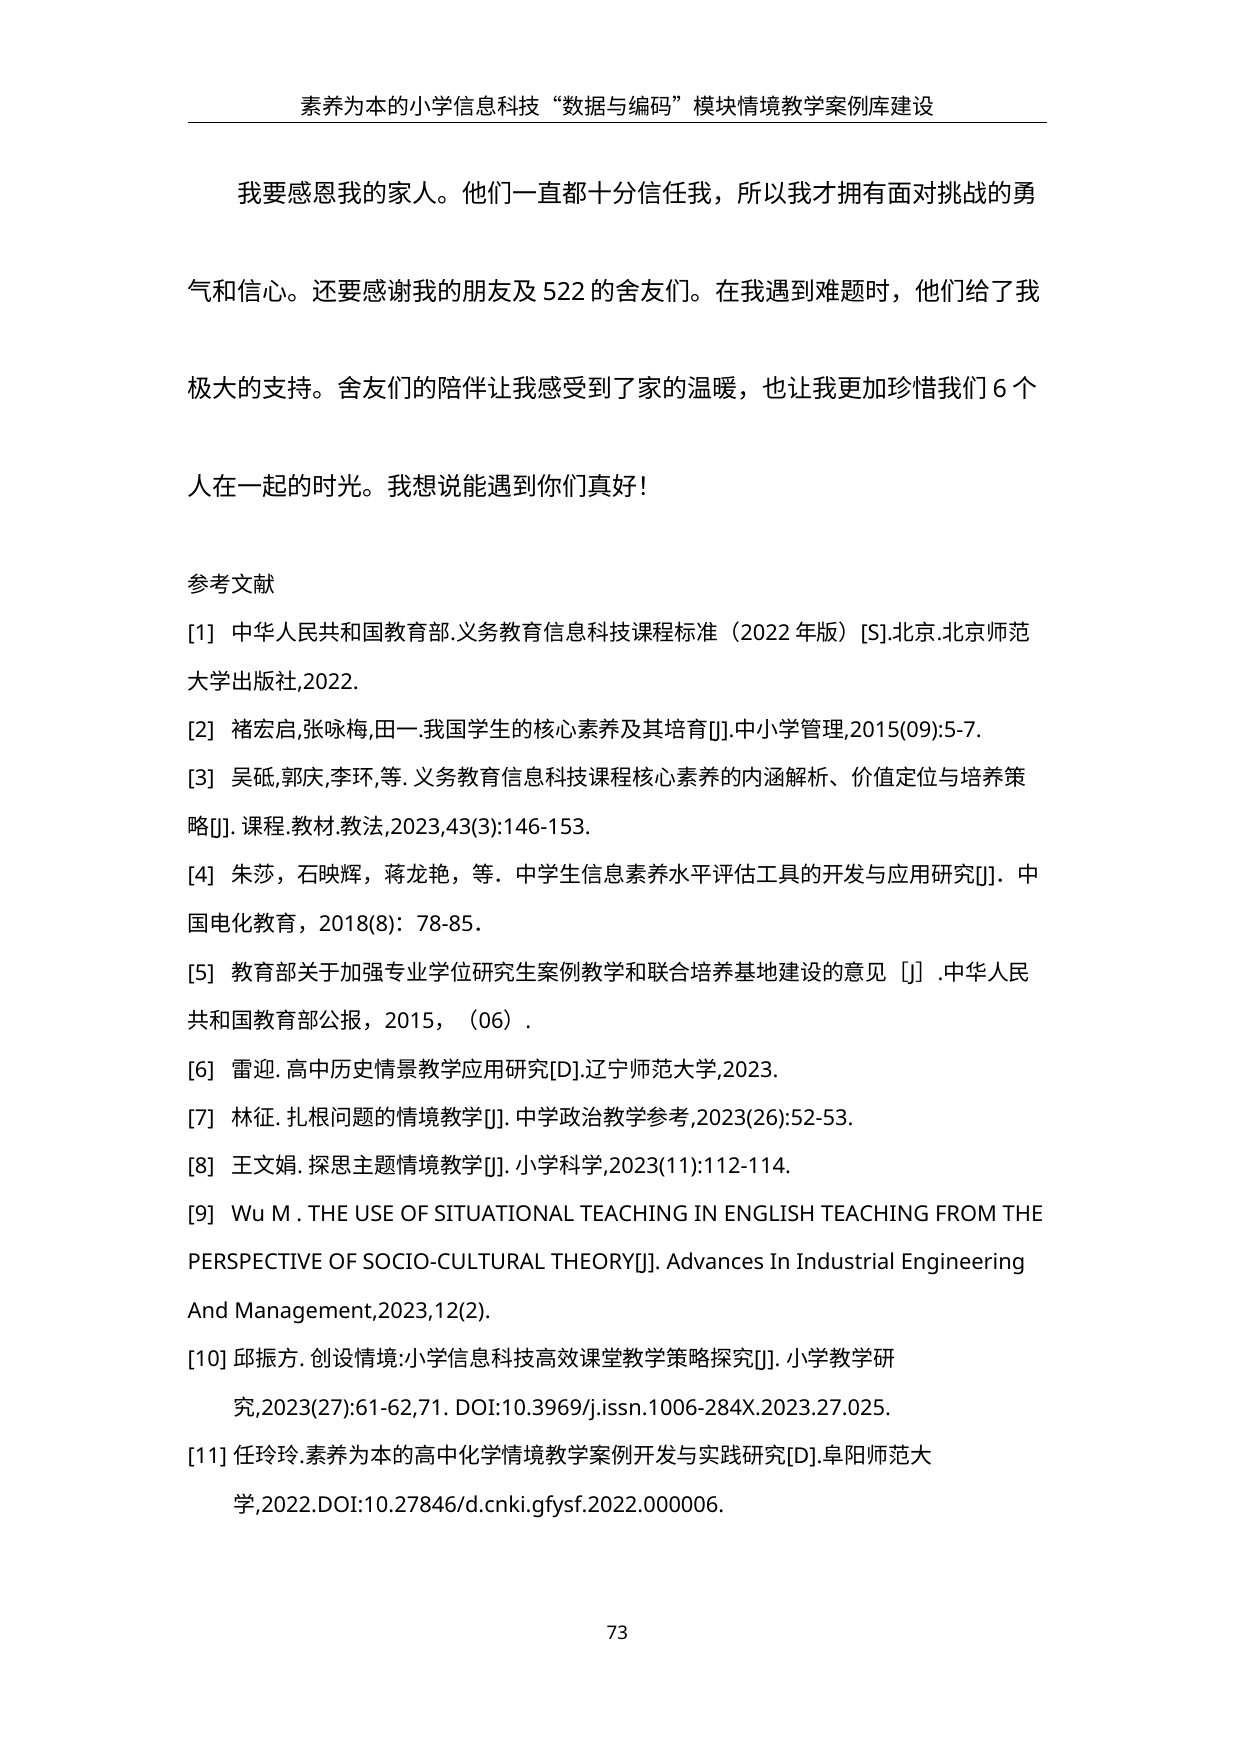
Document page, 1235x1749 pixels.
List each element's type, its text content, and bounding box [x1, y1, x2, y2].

list 任玲玲.素养为本的高中化学情境教学案例开发与实践研究[D].阜阳师范大学,2022.DOI:10.27846/d.cnki.gfysf.2022.000006. [187, 1438, 1047, 1519]
list 吴砥,郭庆,李环,等. 义务教育信息科技课程核心素养的内涵解析、价值定位与培养策略[J]. 课程.教材.教法,2023,43(3):146-153. [187, 760, 1047, 841]
list 朱莎，石映辉，蒋龙艳，等．中学生信息素养水平评估工具的开发与应用研究[J]．中国电化教育，2018(8)：78-85． [187, 857, 1047, 938]
list 林征. 扎根问题的情境教学[J]. 中学政治教学参考,2023(26):52-53. [187, 1099, 1047, 1132]
list Wu M . THE USE OF SITUATIONAL TEACHING IN ENGLISH TEACHING FROM THE PERSPECTIVE OF SOCIO-CULTURAL THEORY[J]. Advances In Industrial Engineering And Management,2023,12(2). [187, 1196, 1047, 1326]
subtitle 参考文献 [187, 567, 1047, 600]
list 褚宏启,张咏梅,田一.我国学生的核心素养及其培育[J].中小学管理,2015(09):5-7. [187, 712, 1047, 744]
list 中华人民共和国教育部.义务教育信息科技课程标准（2022年版）[S].北京.北京师范大学出版社,2022. [187, 614, 1047, 696]
text 我要感恩我的家人。他们一直都十分信任我，所以我才拥有面对挑战的勇气和信心。还要感谢我的朋友及522的舍友们。在我遇到难题时，他们给了我极大的支持。舍友们的陪伴让我感受到了家的温暖，也让我更加珍惜我们6个人在一起的时光。我想说能遇到你们真好！ [187, 159, 1047, 517]
list 雷迎. 高中历史情景教学应用研究[D].辽宁师范大学,2023. [187, 1051, 1047, 1084]
list 教育部关于加强专业学位研究生案例教学和联合培养基地建设的意见［J］.中华人民共和国教育部公报，2015，（06）. [187, 954, 1047, 1035]
list 邱振方. 创设情境:小学信息科技高效课堂教学策略探究[J]. 小学教学研究,2023(27):61-62,71. DOI:10.3969/j.issn.1006-284X.2023.27.025. [187, 1341, 1047, 1422]
list 王文娟. 探思主题情境教学[J]. 小学科学,2023(11):112-114. [187, 1148, 1047, 1180]
